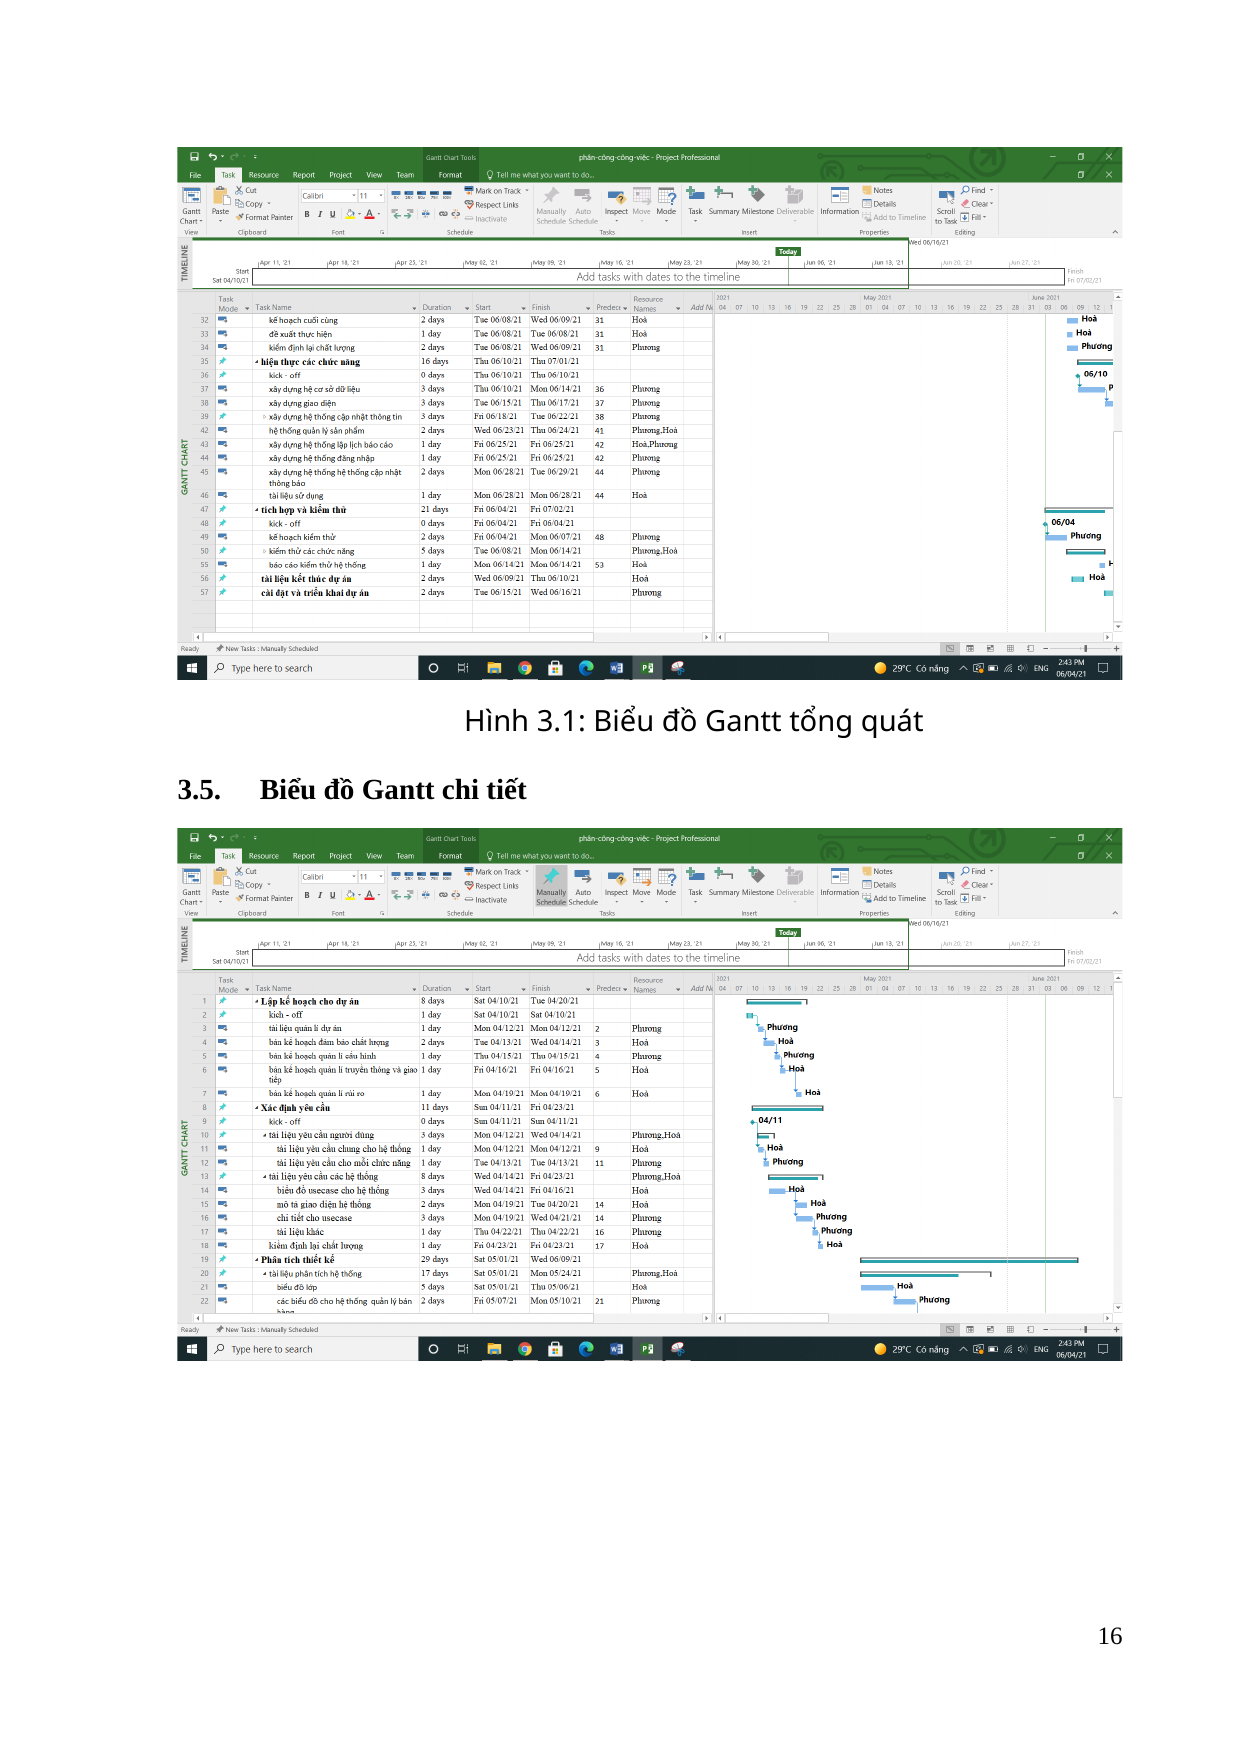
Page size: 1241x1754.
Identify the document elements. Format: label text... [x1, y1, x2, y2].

picture [177, 828, 1123, 1361]
subtitle Hình 3.1: Biểu đồ Gantt tổng quát [177, 700, 1122, 740]
picture [177, 147, 1123, 680]
list Biểu đồ Gantt chi tiết [177, 772, 1122, 806]
